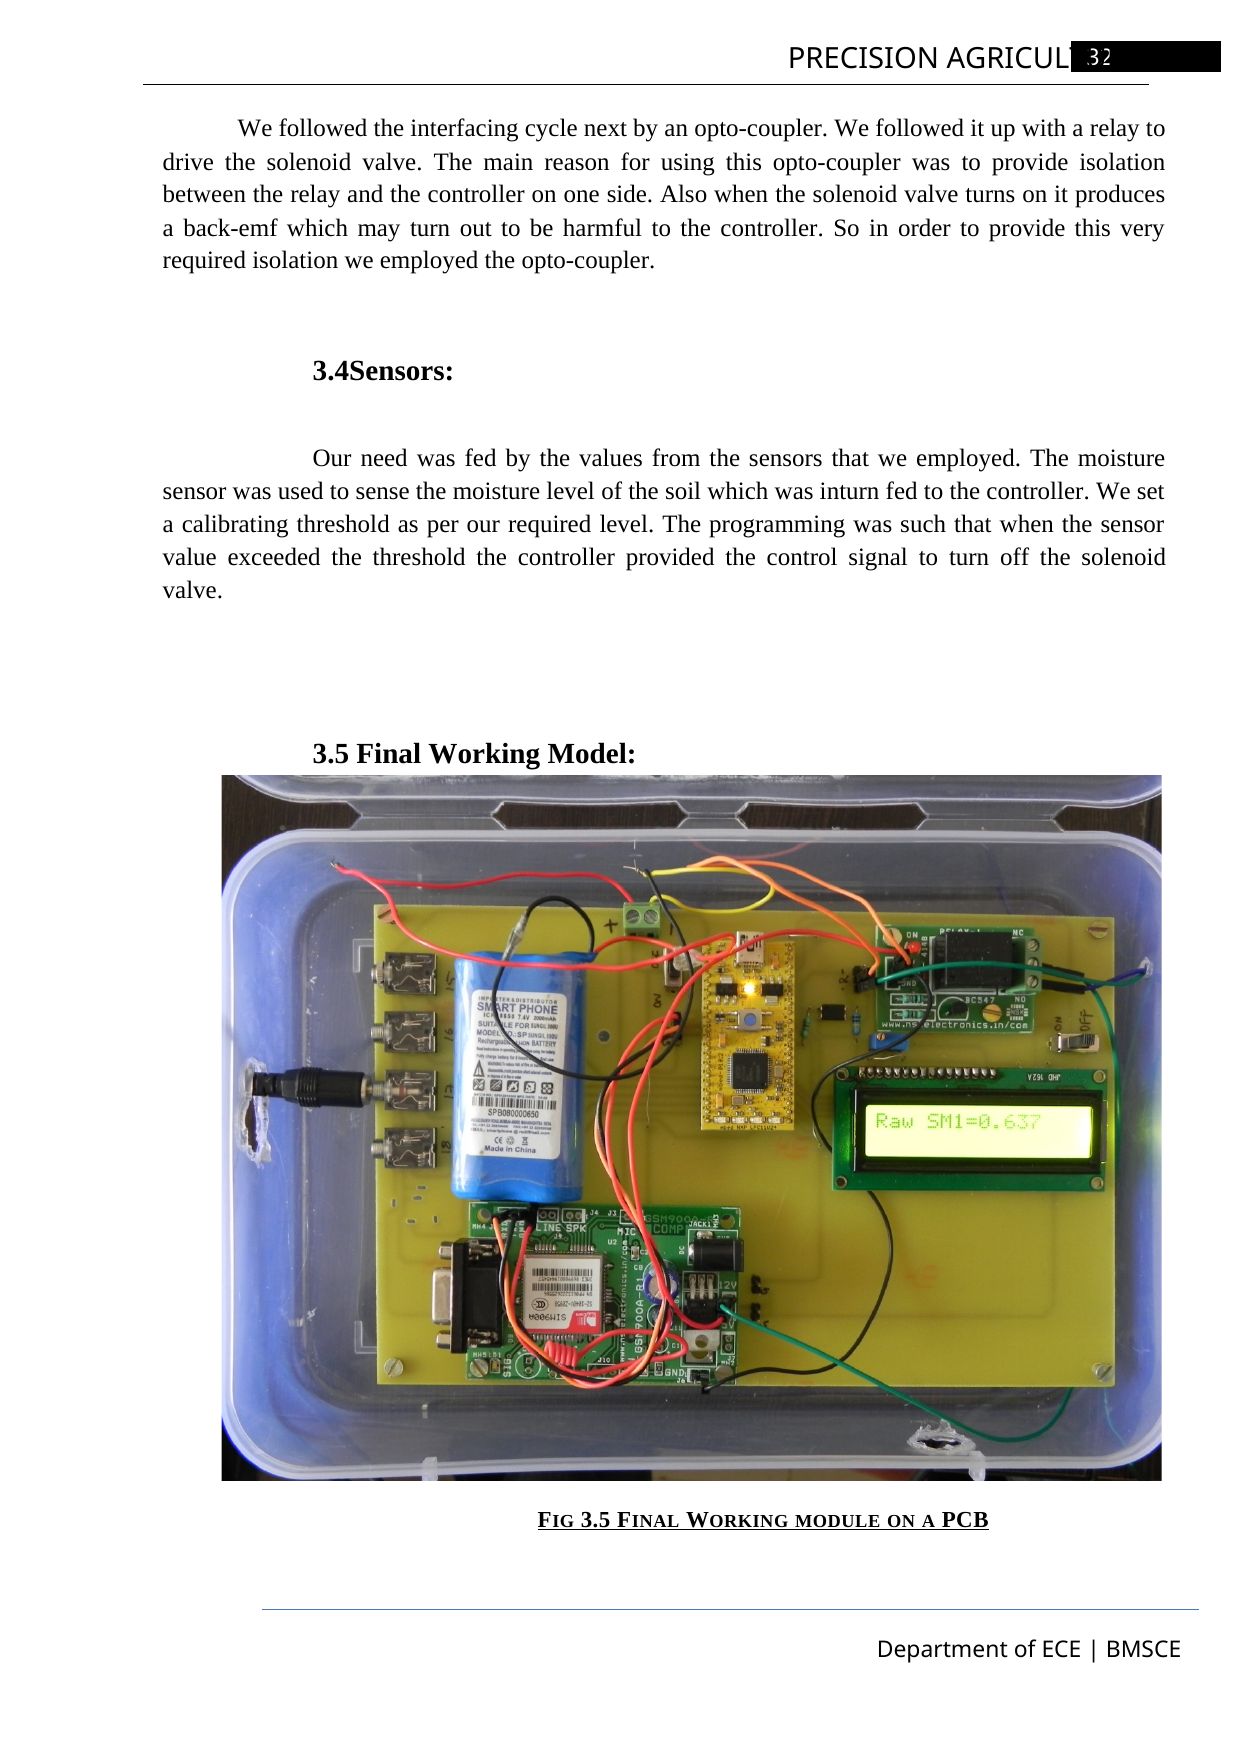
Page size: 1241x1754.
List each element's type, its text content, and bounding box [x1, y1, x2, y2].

picture [221, 775, 1162, 1481]
text Fig 3.5 Final Working module on a PCB [247, 1506, 1167, 1532]
text We followed the interfacing cycle next by an opto-coupler. We followed it up with a relay to drive the solenoid valve. The main reason for using this opto-coupler was to provide isolation between the relay and the controller on one side. Also when the solenoid valve turns on it produces a back-emf which may turn out to be harmful to the controller. So in order to provide this very required isolation we employed the opto-coupler. [162, 113, 1167, 274]
subtitle 3.4Sensors: [162, 353, 1167, 387]
subtitle 3.5 Final Working Model: [162, 737, 1167, 770]
text Our need was fed by the values from the sensors that we employed. The moisture sensor was used to sense the moisture level of the soil which was inturn fed to the controller. We set a calibrating threshold as per our required level. The programming was such that when the sensor value exceeded the threshold the controller provided the control signal to turn off the solenoid valve. [162, 443, 1167, 604]
